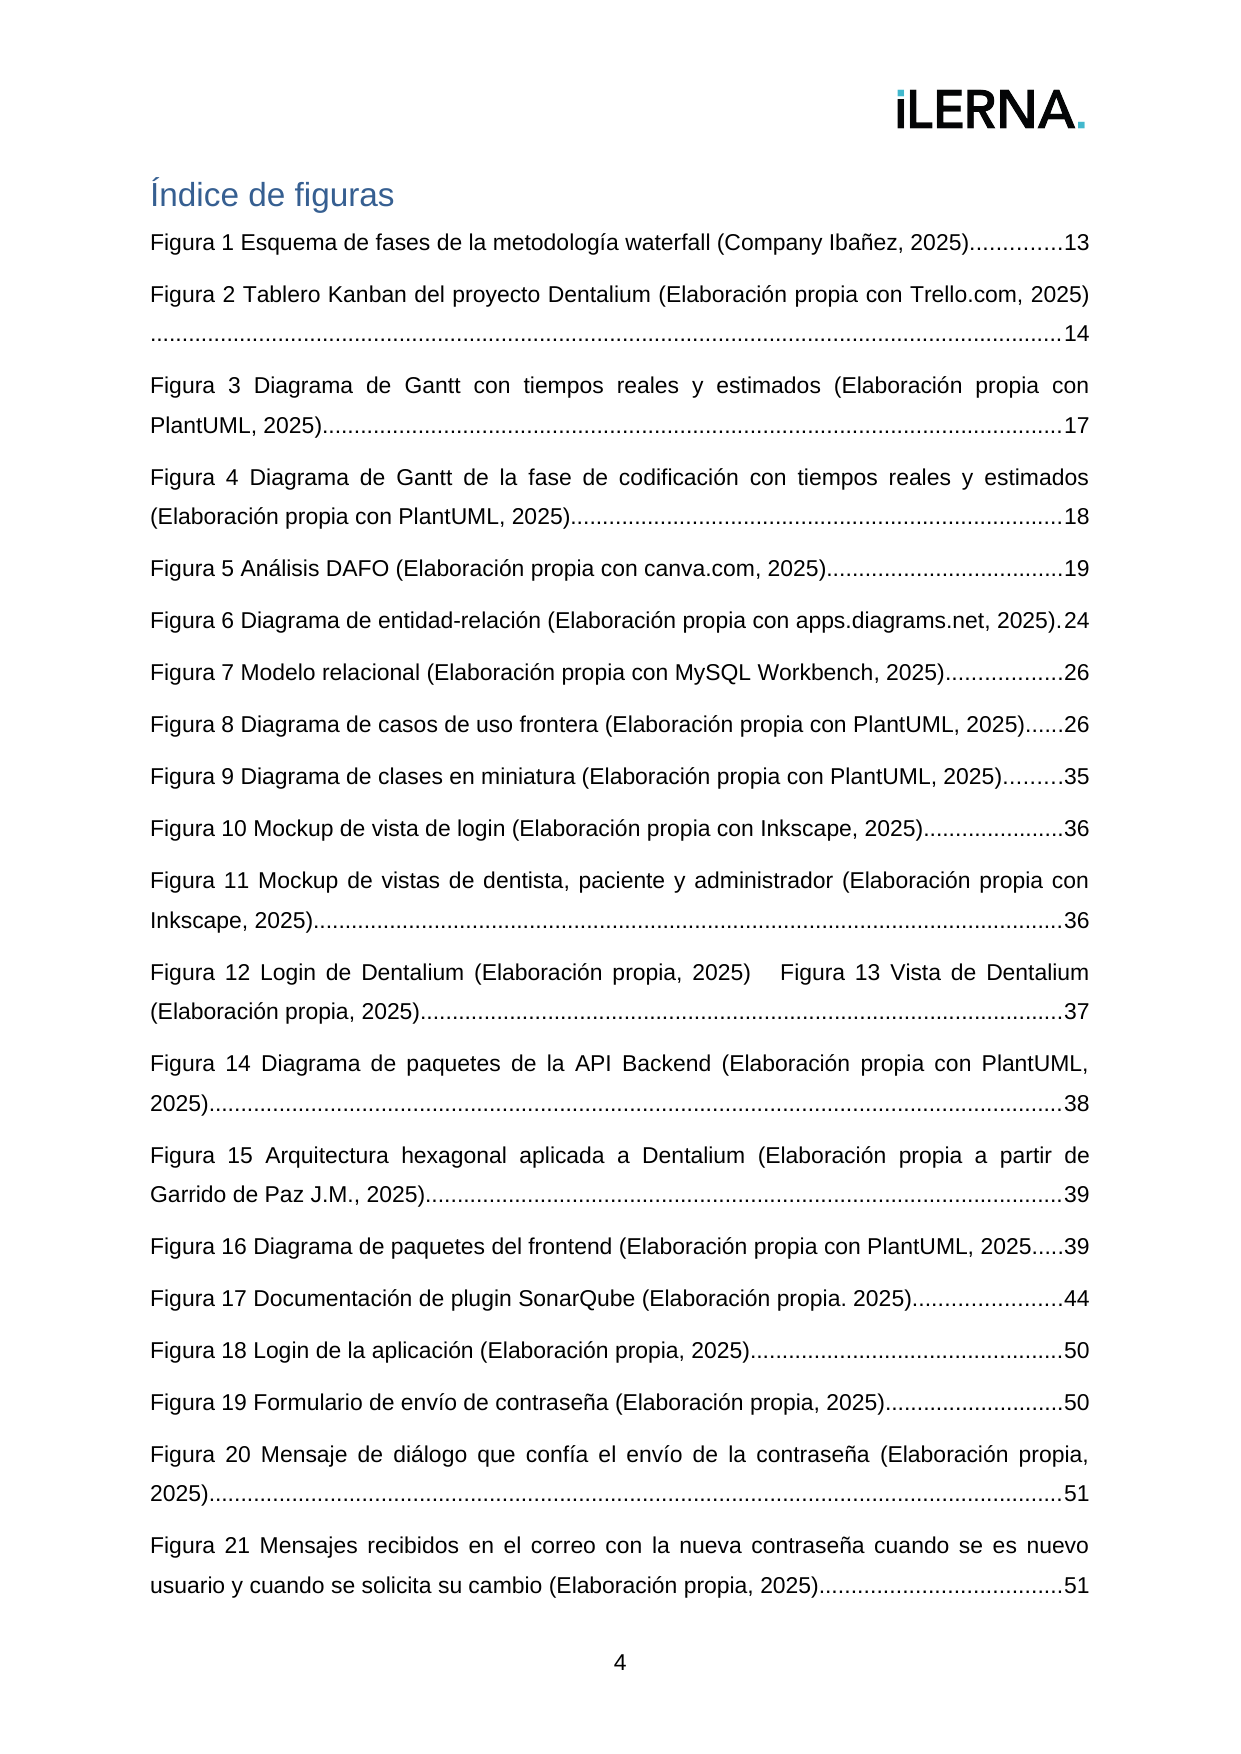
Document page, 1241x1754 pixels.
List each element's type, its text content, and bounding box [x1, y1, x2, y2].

subtitle Índice de figuras [150, 175, 1090, 213]
text Figura 7 Modelo relacional (Elaboración propia con MySQL Workbench, 2025) 26 [150, 659, 1090, 686]
text Figura 11 Mockup de vistas de dentista, paciente y administrador (Elaboración propia con Inkscape, 2025) 36 [150, 867, 1090, 933]
picture [891, 87, 1091, 131]
text Figura 16 Diagrama de paquetes del frontend (Elaboración propia con PlantUML, 2025 39 [150, 1233, 1090, 1259]
text Figura 3 Diagrama de Gantt con tiempos reales y estimados (Elaboración propia con PlantUML, 2025) 17 [150, 372, 1090, 438]
text Figura 2 Tablero Kanban del proyecto Dentalium (Elaboración propia con Trello.com, 2025) 14 [150, 281, 1090, 347]
text Figura 15 Arquitectura hexagonal aplicada a Dentalium (Elaboración propia a partir de Garrido de Paz J.M., 2025) 39 [150, 1142, 1090, 1207]
text Figura 18 Login de la aplicación (Elaboración propia, 2025) 50 [150, 1337, 1090, 1363]
text Figura 9 Diagrama de clases en miniatura (Elaboración propia con PlantUML, 2025) 35 [150, 763, 1090, 789]
text Figura 19 Formulario de envío de contraseña (Elaboración propia, 2025) 50 [150, 1389, 1090, 1415]
text Figura 10 Mockup de vista de login (Elaboración propia con Inkscape, 2025) 36 [150, 815, 1090, 842]
text Figura 8 Diagrama de casos de uso frontera (Elaboración propia con PlantUML, 2025) 26 [150, 711, 1090, 738]
text Figura 4 Diagrama de Gantt de la fase de codificación con tiempos reales y estimados (Elaboración propia con PlantUML, 2025) 18 [150, 464, 1090, 530]
text Figura 20 Mensaje de diálogo que confía el envío de la contraseña (Elaboración propia, 2025) 51 [150, 1441, 1090, 1507]
text Figura 1 Esquema de fases de la metodología waterfall (Company Ibañez, 2025) 13 [150, 229, 1090, 255]
text Figura 12 Login de Dentalium (Elaboración propia, 2025) Figura 13 Vista de Dentalium (Elaboración propia, 2025) 37 [150, 959, 1090, 1024]
text Figura 21 Mensajes recibidos en el correo con la nueva contraseña cuando se es nuevo usuario y cuando se solicita su cambio (Elaboración propia, 2025) 51 [150, 1532, 1090, 1598]
text Figura 6 Diagrama de entidad-relación (Elaboración propia con apps.diagrams.net, 2025) 24 [150, 607, 1090, 634]
text Figura 17 Documentación de plugin SonarQube (Elaboración propia. 2025) 44 [150, 1285, 1090, 1311]
text Figura 5 Análisis DAFO (Elaboración propia con canva.com, 2025) 19 [150, 555, 1090, 582]
text Figura 14 Diagrama de paquetes de la API Backend (Elaboración propia con PlantUML, 2025) 38 [150, 1050, 1090, 1116]
